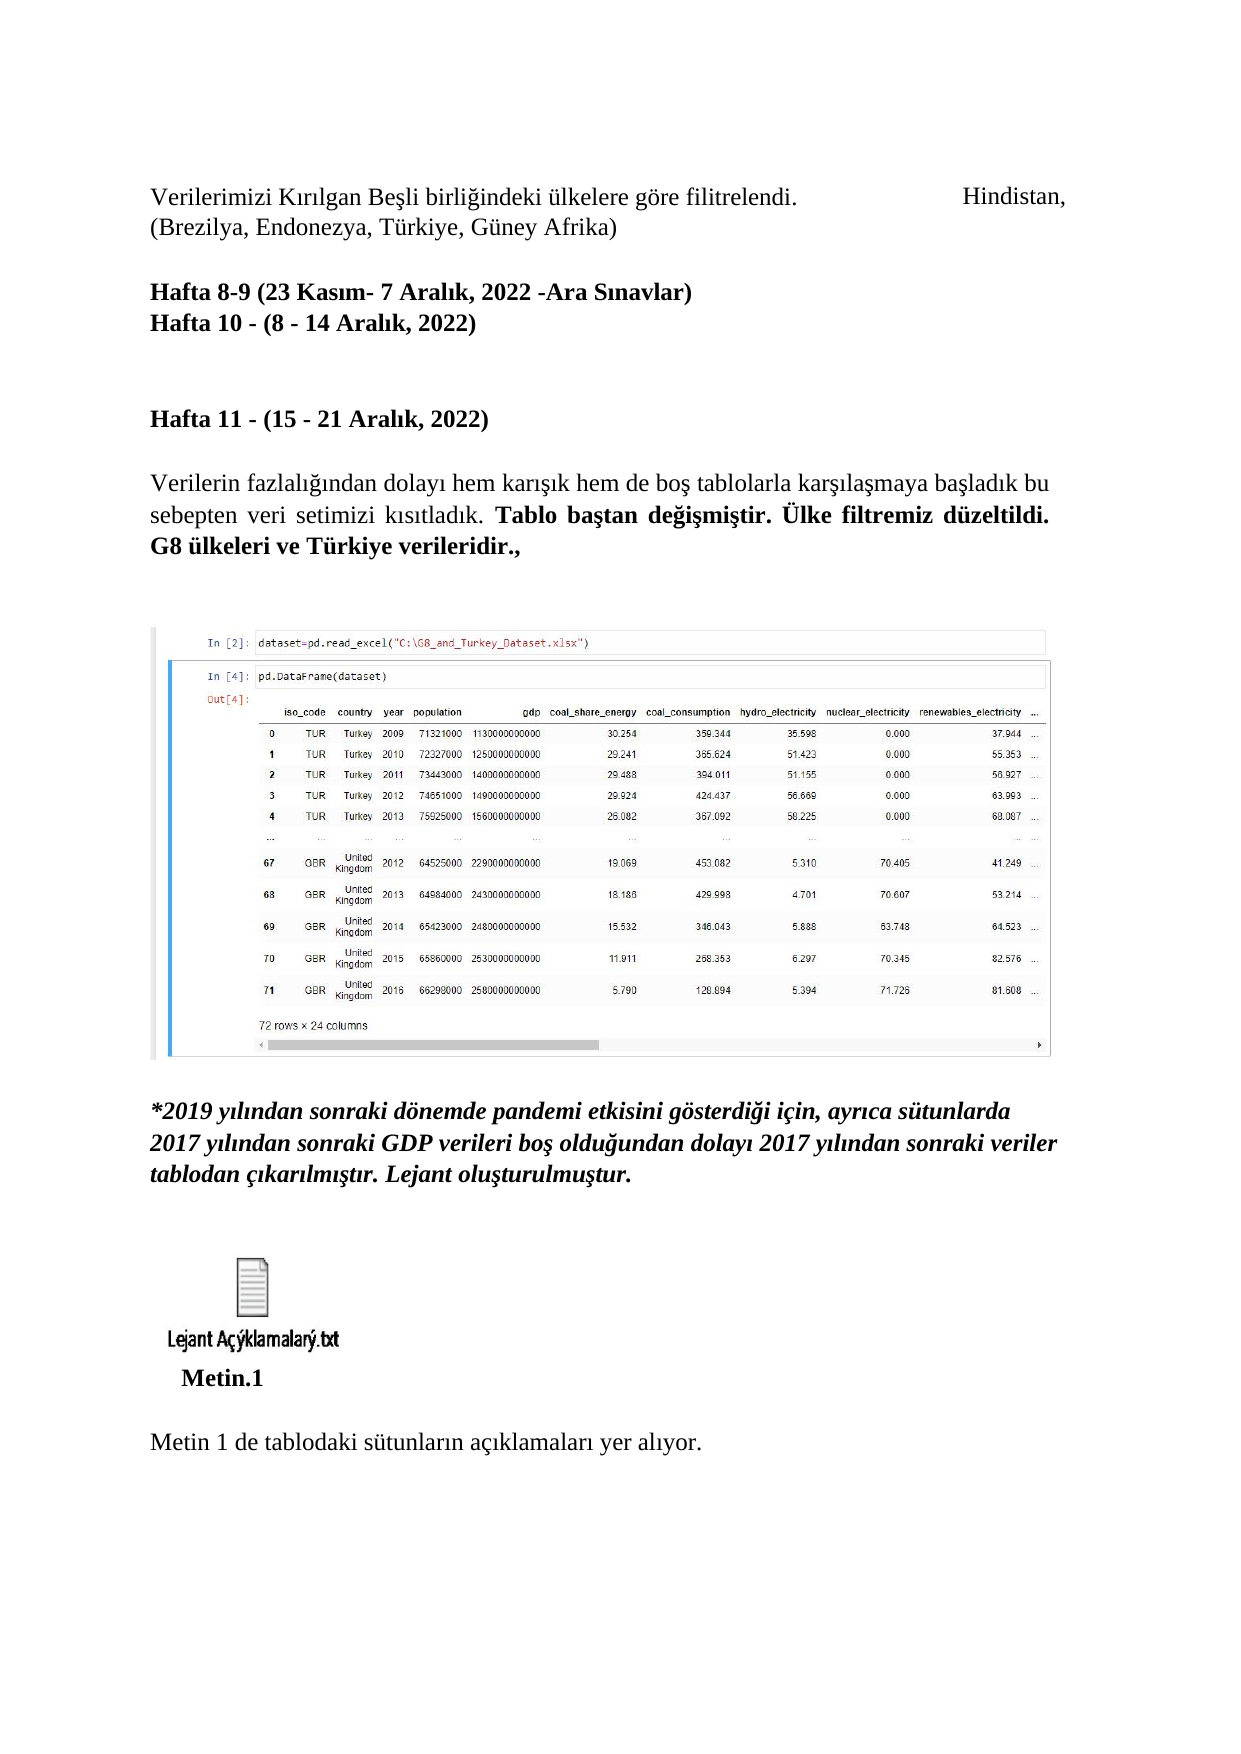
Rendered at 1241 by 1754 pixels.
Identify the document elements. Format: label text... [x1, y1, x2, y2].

picture [150, 627, 1057, 1060]
text Hafta 8-9 (23 Kasım- 7 Aralık, 2022 -Ara Sınavlar) [150, 277, 1090, 305]
text Metin.1 [181, 1363, 1090, 1392]
text Verilerin fazlalığından dolayı hem karışık hem de boş tablolarla karşılaşmaya başladık bu sebepten veri setimizi kısıtladık. Tablo baştan değişmiştir. Ülke filtremiz düzeltildi. G8 ülkeleri ve Türkiye verileridir., [150, 468, 1050, 560]
text *2019 yılından sonraki dönemde pandemi etkisini gösterdiği için, ayrıca sütunlarda 2017 yılından sonraki GDP verileri boş olduğundan dolayı 2017 yılından sonraki veriler tablodan çıkarılmıştır. Lejant oluşturulmuştur. [150, 1096, 1067, 1188]
text Metin 1 de tablodaki sütunların açıklamaları yer alıyor. [150, 1427, 1090, 1455]
text Hafta 11 - (15 - 21 Aralık, 2022) [150, 404, 1090, 432]
picture [150, 1255, 356, 1360]
text Hafta 10 - (8 - 14 Aralık, 2022) [150, 308, 1090, 337]
text Hindistan, [962, 181, 1090, 209]
text Verilerimizi Kırılgan Beşli birliğindeki ülkelere göre filitrelendi. (Brezilya, Endonezya, Türkiye, Güney Afrika) [150, 182, 900, 241]
